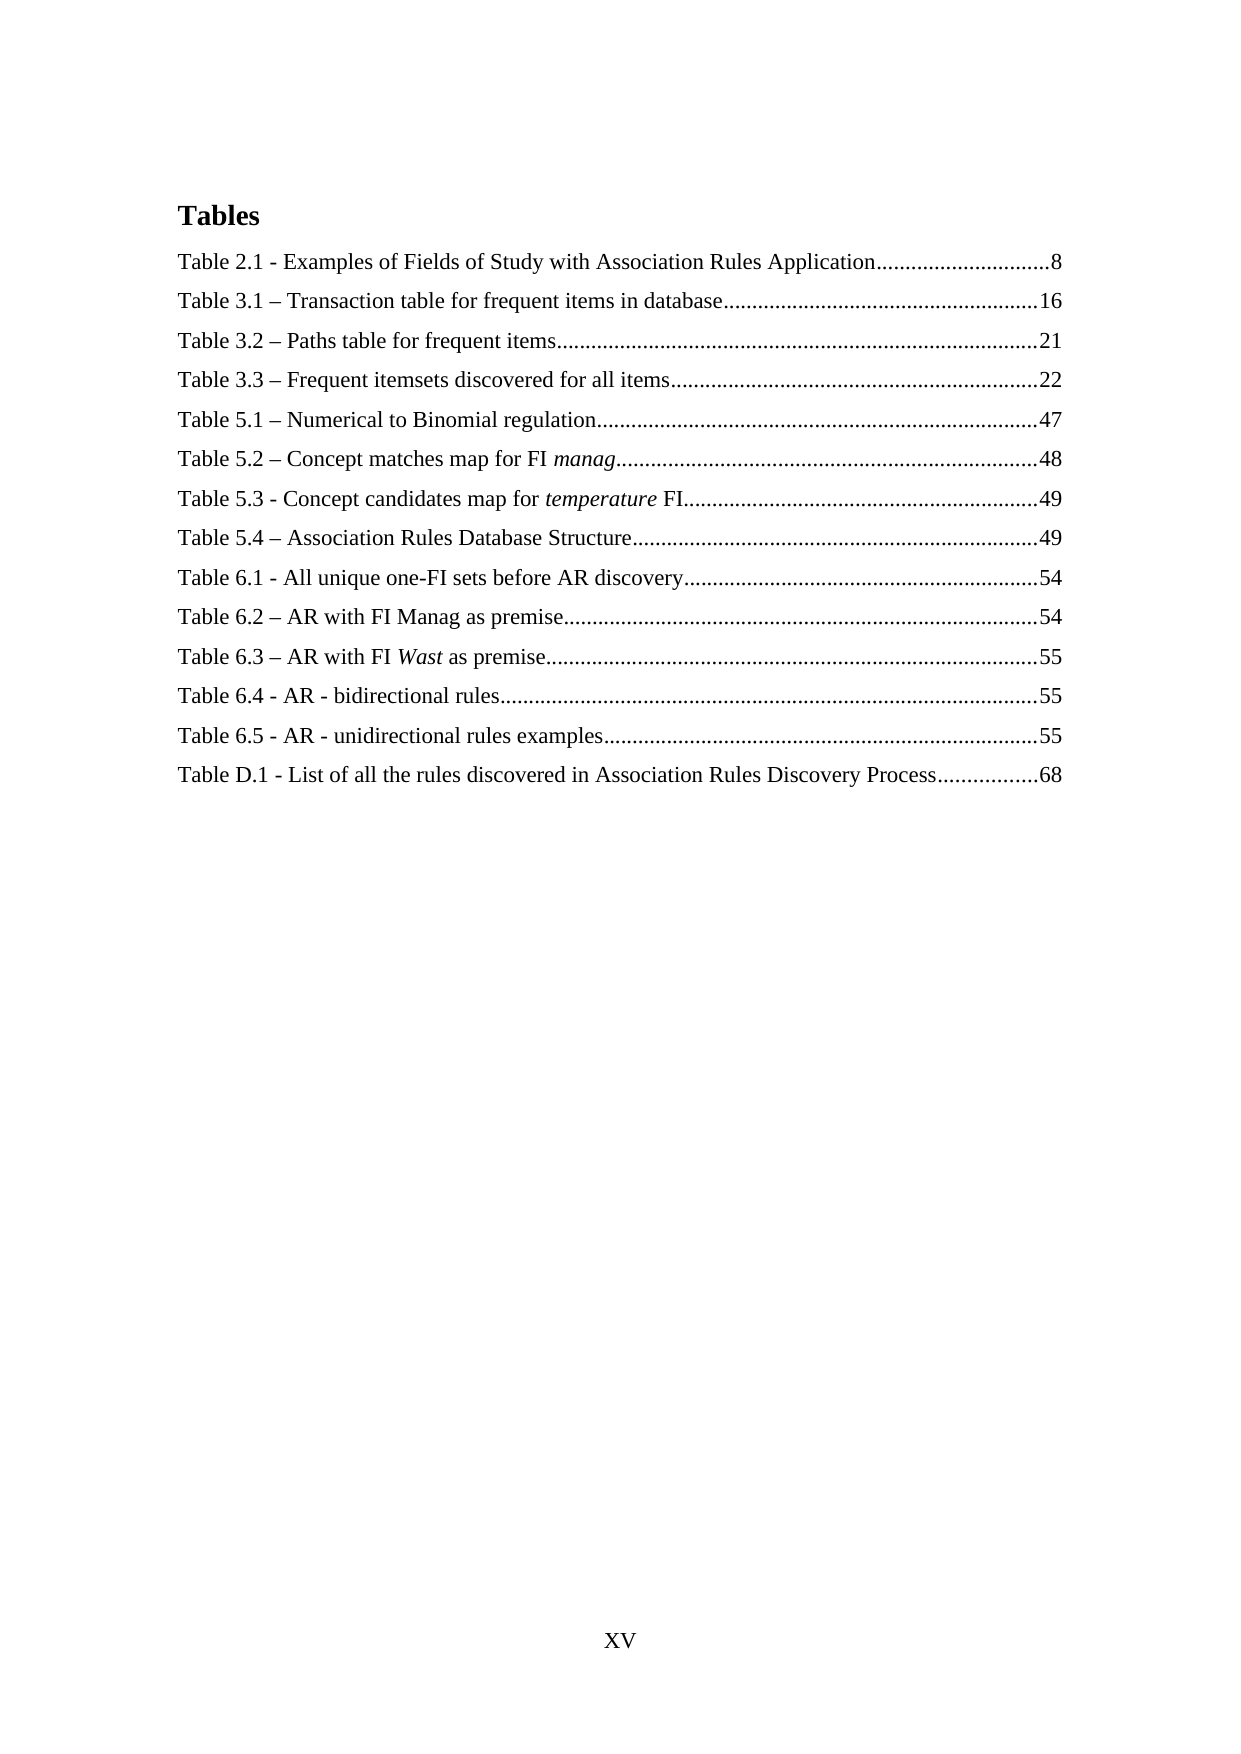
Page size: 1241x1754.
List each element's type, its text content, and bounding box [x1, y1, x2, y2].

text Table 6.1 - All unique one-FI sets before AR discovery 54 [177, 564, 1063, 590]
text Table D.1 - List of all the rules discovered in Association Rules Discovery Process 68 [177, 761, 1063, 787]
text Table 5.2 – Concept matches map for FI manag 48 [177, 445, 1063, 472]
text Table 5.4 – Association Rules Database Structure 49 [177, 524, 1063, 551]
text Table 6.2 – AR with FI Manag as premise 54 [177, 603, 1063, 629]
text Table 5.3 - Concept candidates map for temperature FI 49 [177, 485, 1063, 511]
text Table 6.5 - AR - unidirectional rules examples 55 [177, 722, 1063, 748]
text Table 3.2 – Paths table for frequent items 21 [177, 327, 1063, 353]
subtitle Tables [177, 198, 1063, 231]
text Table 5.1 – Numerical to Binomial regulation 47 [177, 406, 1063, 432]
text Table 6.3 – AR with FI Wast as premise 55 [177, 643, 1063, 669]
text Table 6.4 - AR - bidirectional rules 55 [177, 682, 1063, 708]
text Table 3.3 – Frequent itemsets discovered for all items 22 [177, 366, 1063, 393]
text Table 2.1 - Examples of Fields of Study with Association Rules Application 8 [177, 248, 1063, 274]
text Table 3.1 – Transaction table for frequent items in database 16 [177, 287, 1063, 314]
